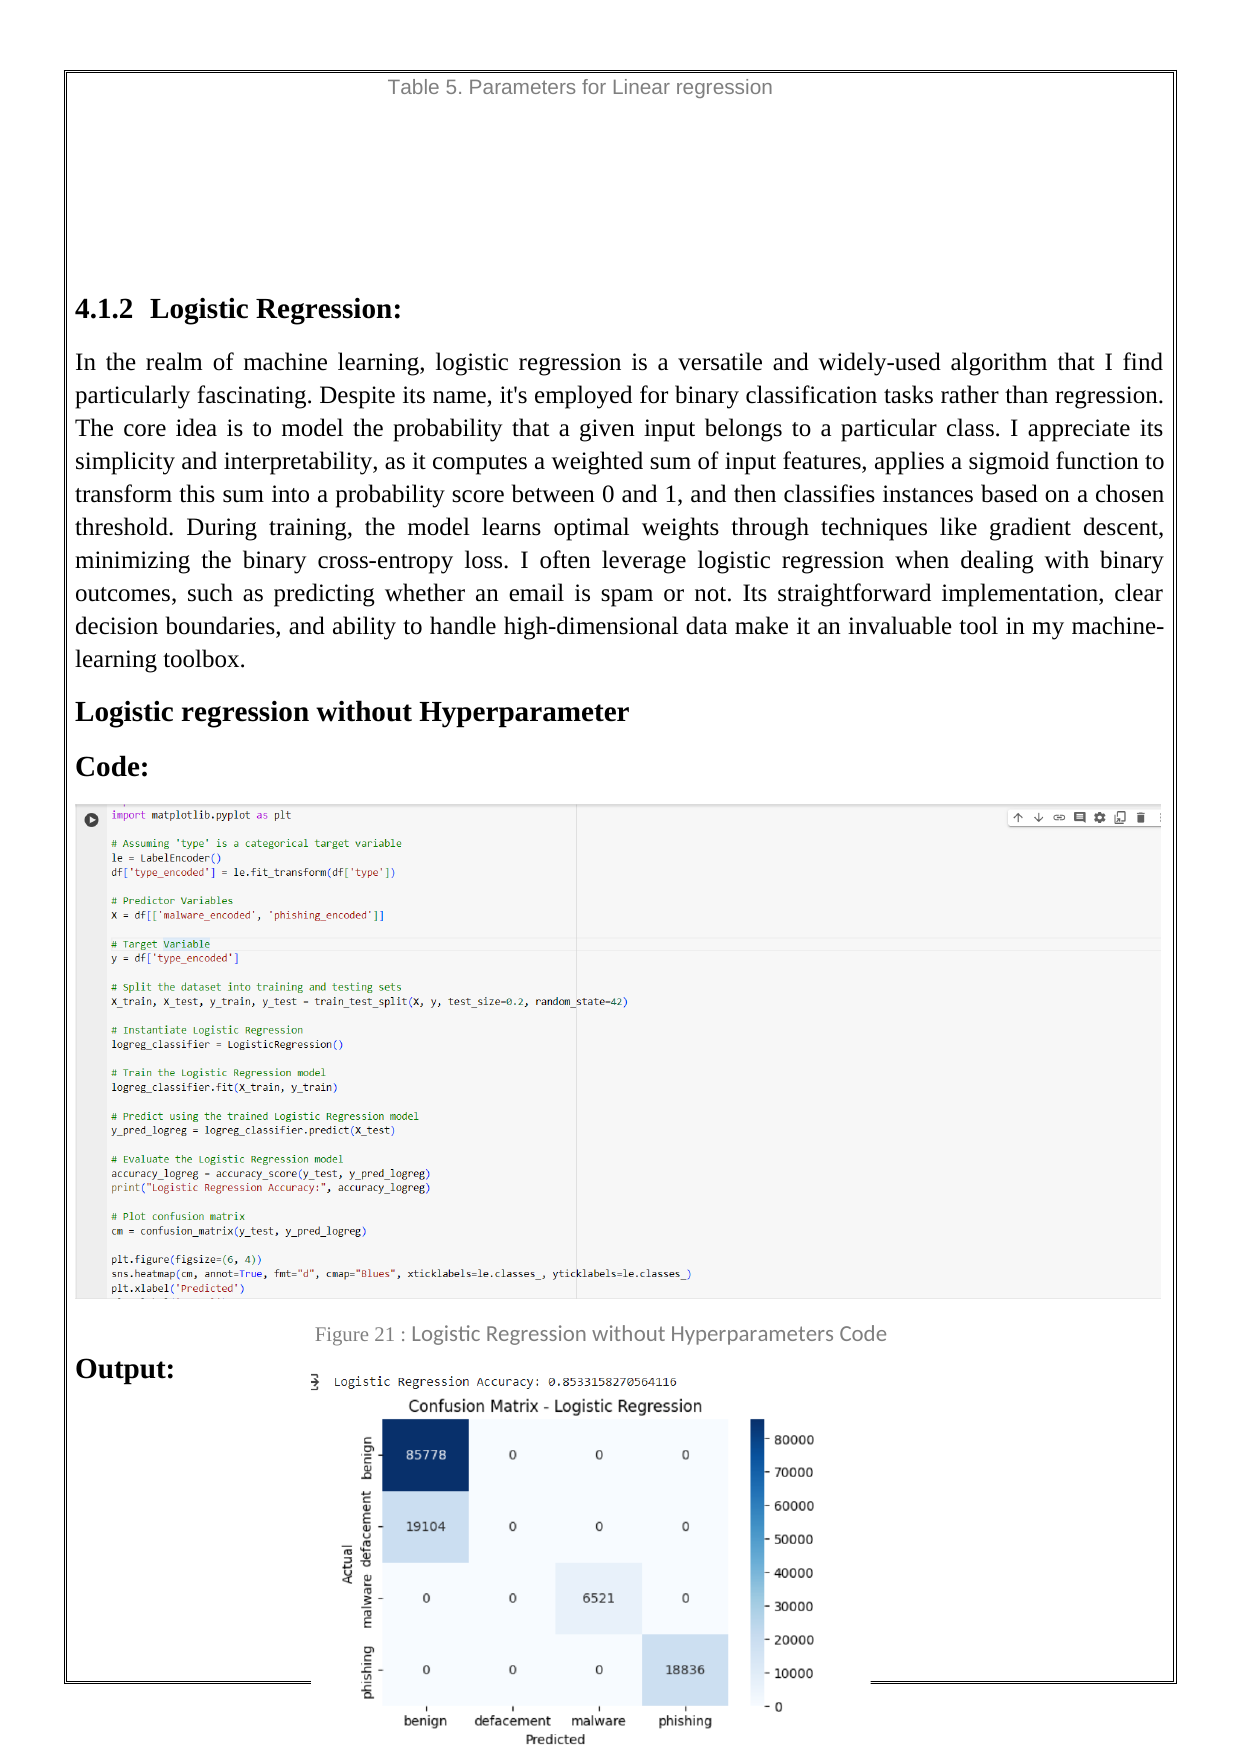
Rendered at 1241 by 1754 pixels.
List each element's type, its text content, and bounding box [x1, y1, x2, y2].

list Figure 22 : Logistic Regression without Hyperparameters Output [75, 1064, 1165, 1124]
text Code: [75, 1233, 1165, 1266]
list Output: [75, 622, 1165, 656]
list Figure 21 : Logistic Regression without Hyperparameters Code [75, 590, 1165, 618]
picture [75, 75, 1161, 570]
text Logistic regression with Hyperparameter [75, 1178, 1165, 1211]
picture [310, 666, 873, 1051]
